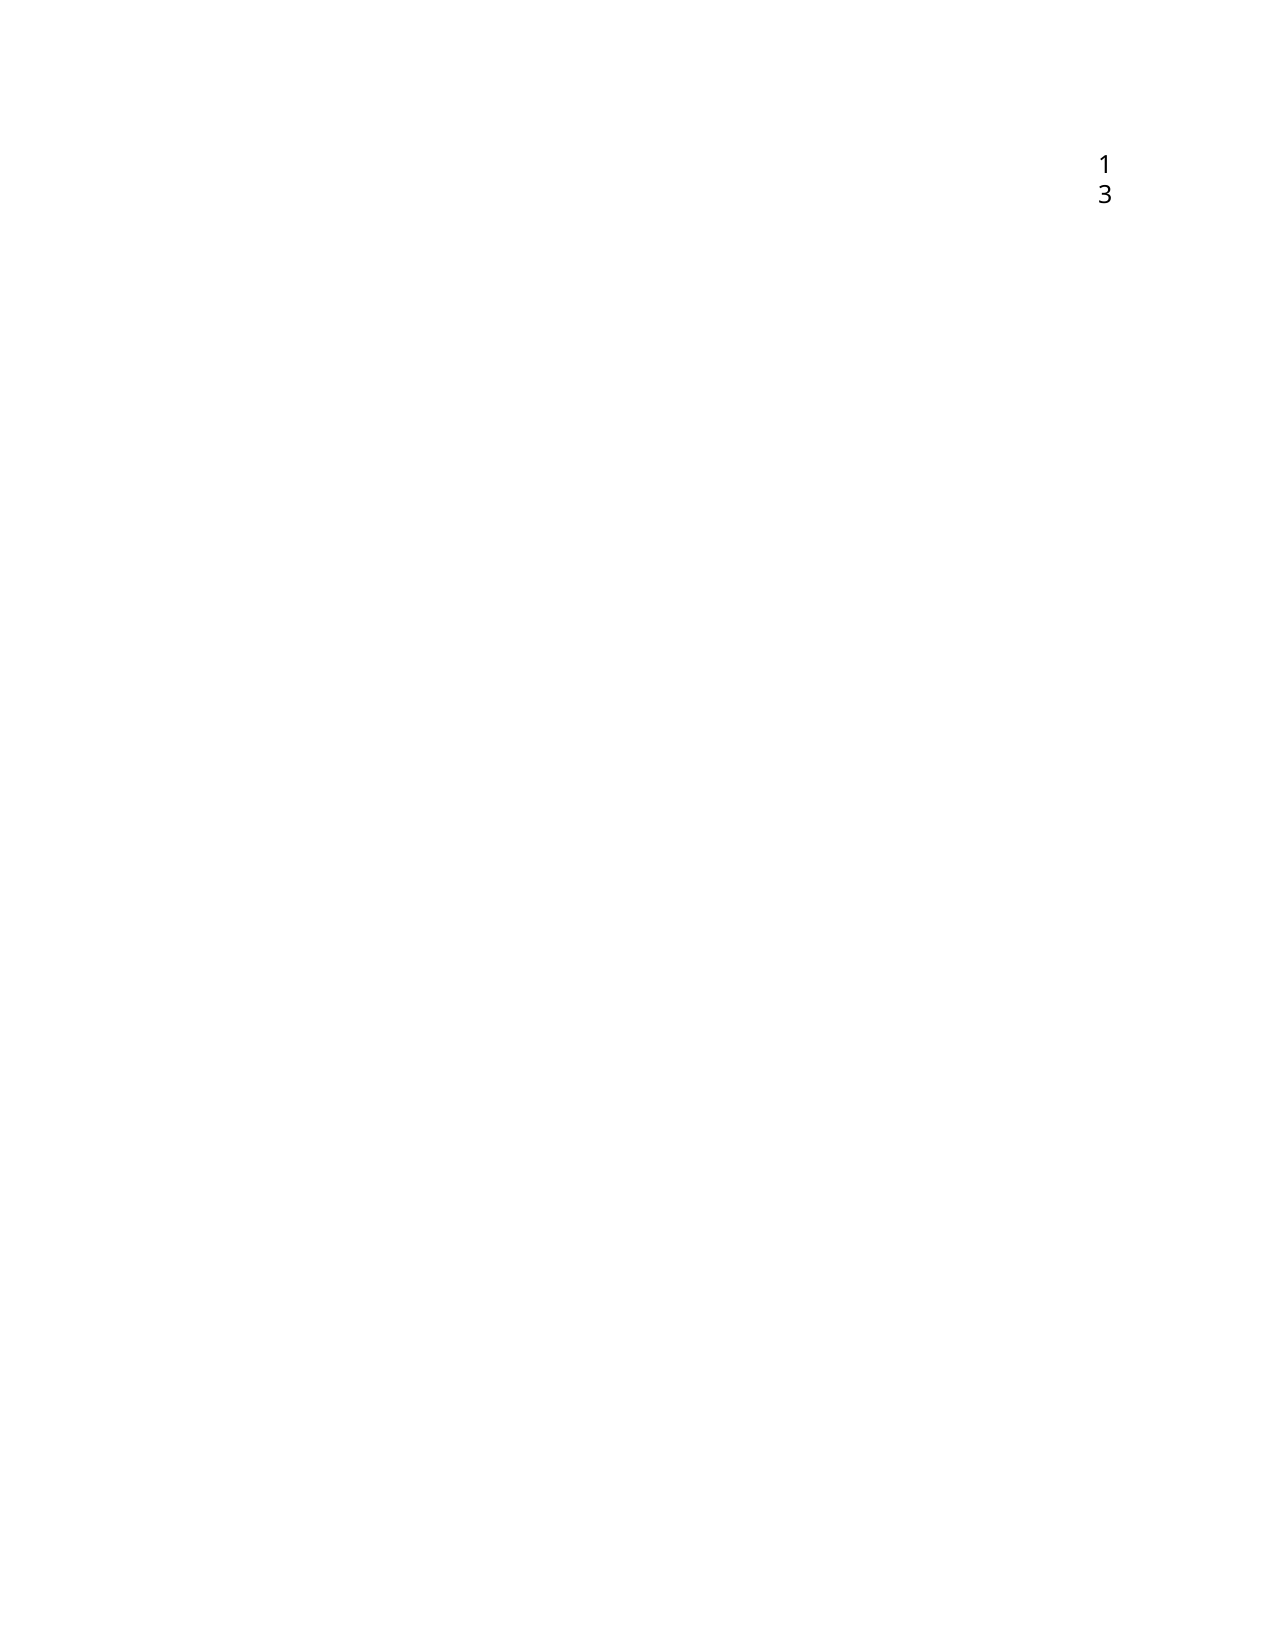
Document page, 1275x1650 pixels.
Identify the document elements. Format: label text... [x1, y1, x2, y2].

text 13 [1098, 150, 1125, 210]
